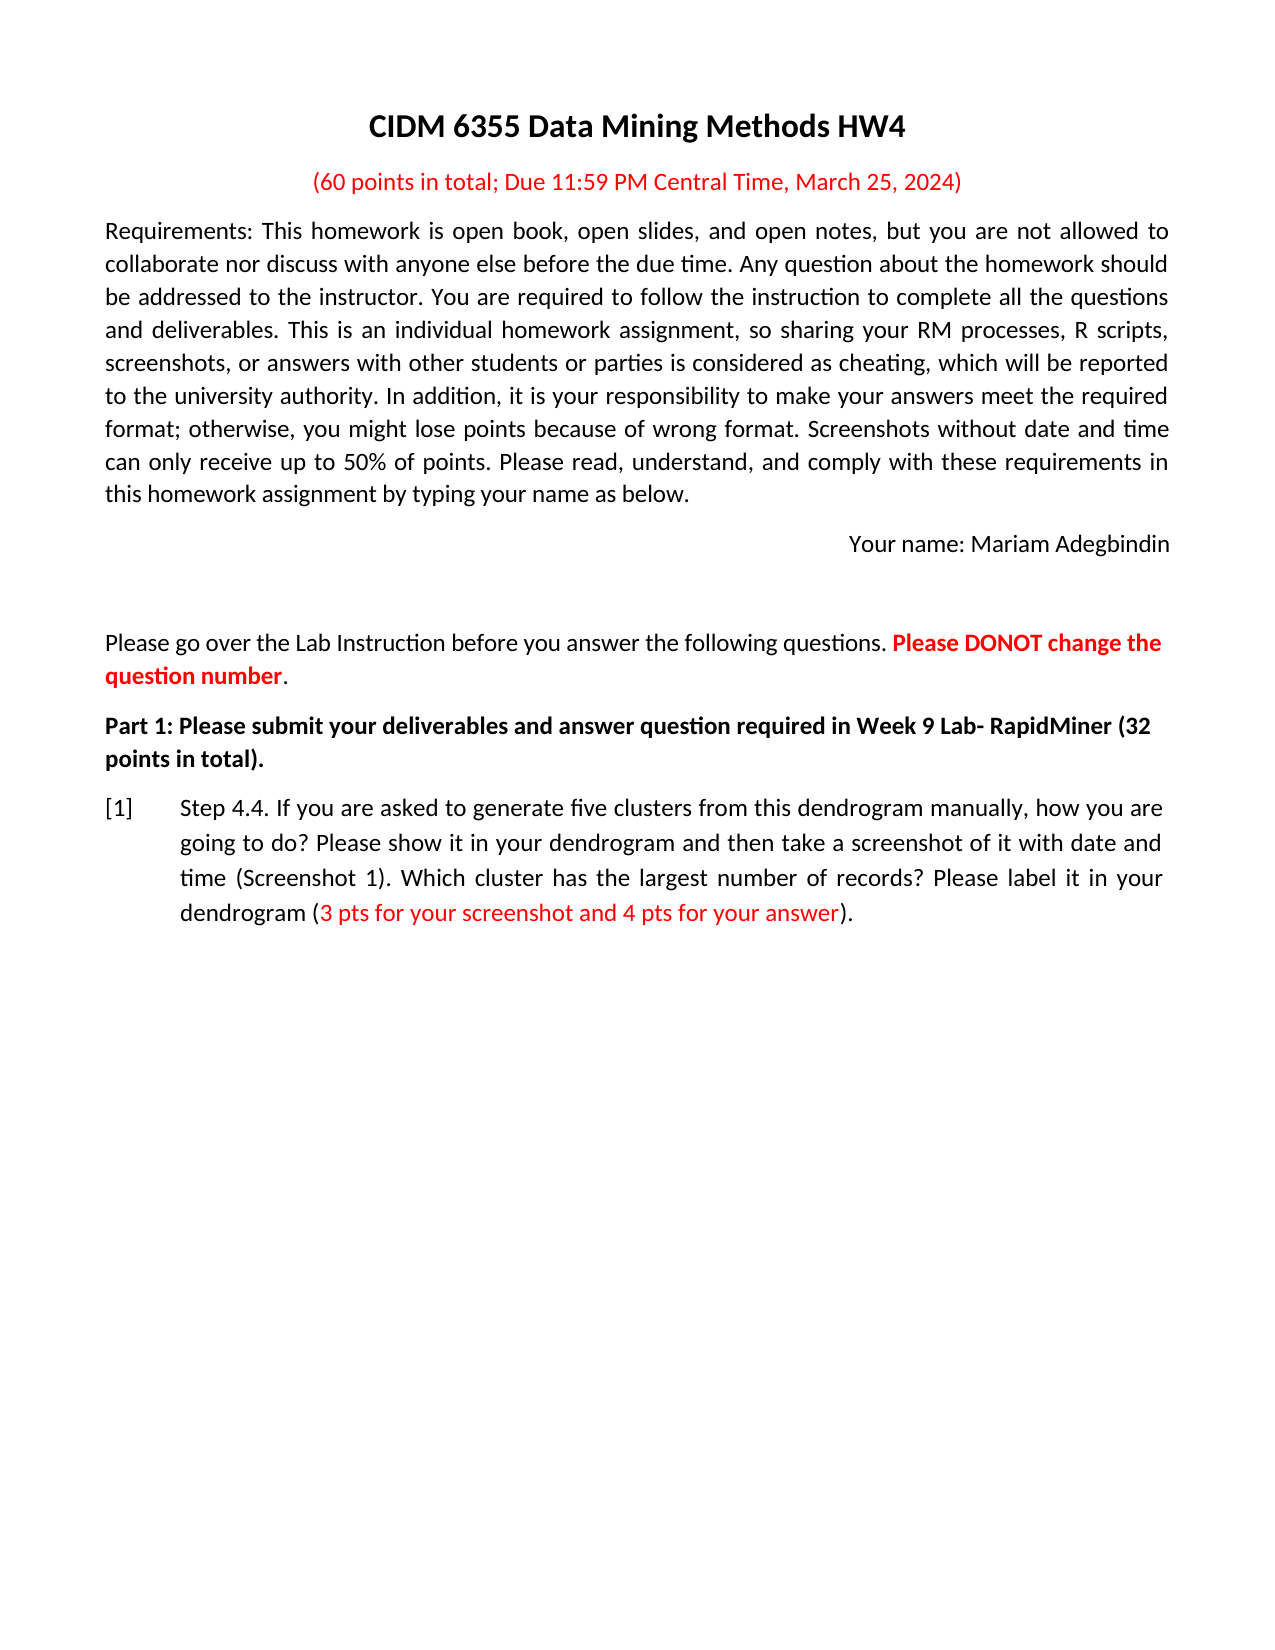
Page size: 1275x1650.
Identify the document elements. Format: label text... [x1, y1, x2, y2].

list Step 4.4. If you are asked to generate five clusters from this dendrogram manually, how you are going to do? Please show it in your dendrogram and then take a screenshot of it with date and time (Screenshot 1). Which cluster has the largest number of records? Please label it in your dendrogram (3 pts for your screenshot and 4 pts for your answer). [105, 792, 1164, 928]
text CIDM 6355 Data Mining Methods HW4 [105, 105, 1170, 146]
text (60 points in total; Due 11:59 PM Central Time, March 25, 2024) [105, 166, 1170, 196]
text Please go over the Lab Instruction before you answer the following questions. Please DONOT change the question number. [105, 627, 1170, 691]
text Your name: Mariam Adegbindin [105, 528, 1170, 559]
text Requirements: This homework is open book, open slides, and open notes, but you are not allowed to collaborate nor discuss with anyone else before the due time. Any question about the homework should be addressed to the instructor. You are required to follow the instruction to complete all the questions and deliverables. This is an individual homework assignment, so sharing your RM processes, R scripts, screenshots, or answers with other students or parties is considered as cheating, which will be reported to the university authority. In addition, it is your responsibility to make your answers meet the required format; otherwise, you might lose points because of wrong format. Screenshots without date and time can only receive up to 50% of points. Please read, understand, and comply with these requirements in this homework assignment by typing your name as below. [105, 215, 1170, 509]
text Part 1: Please submit your deliverables and answer question required in Week 9 Lab- RapidMiner (32 points in total). [105, 710, 1170, 773]
